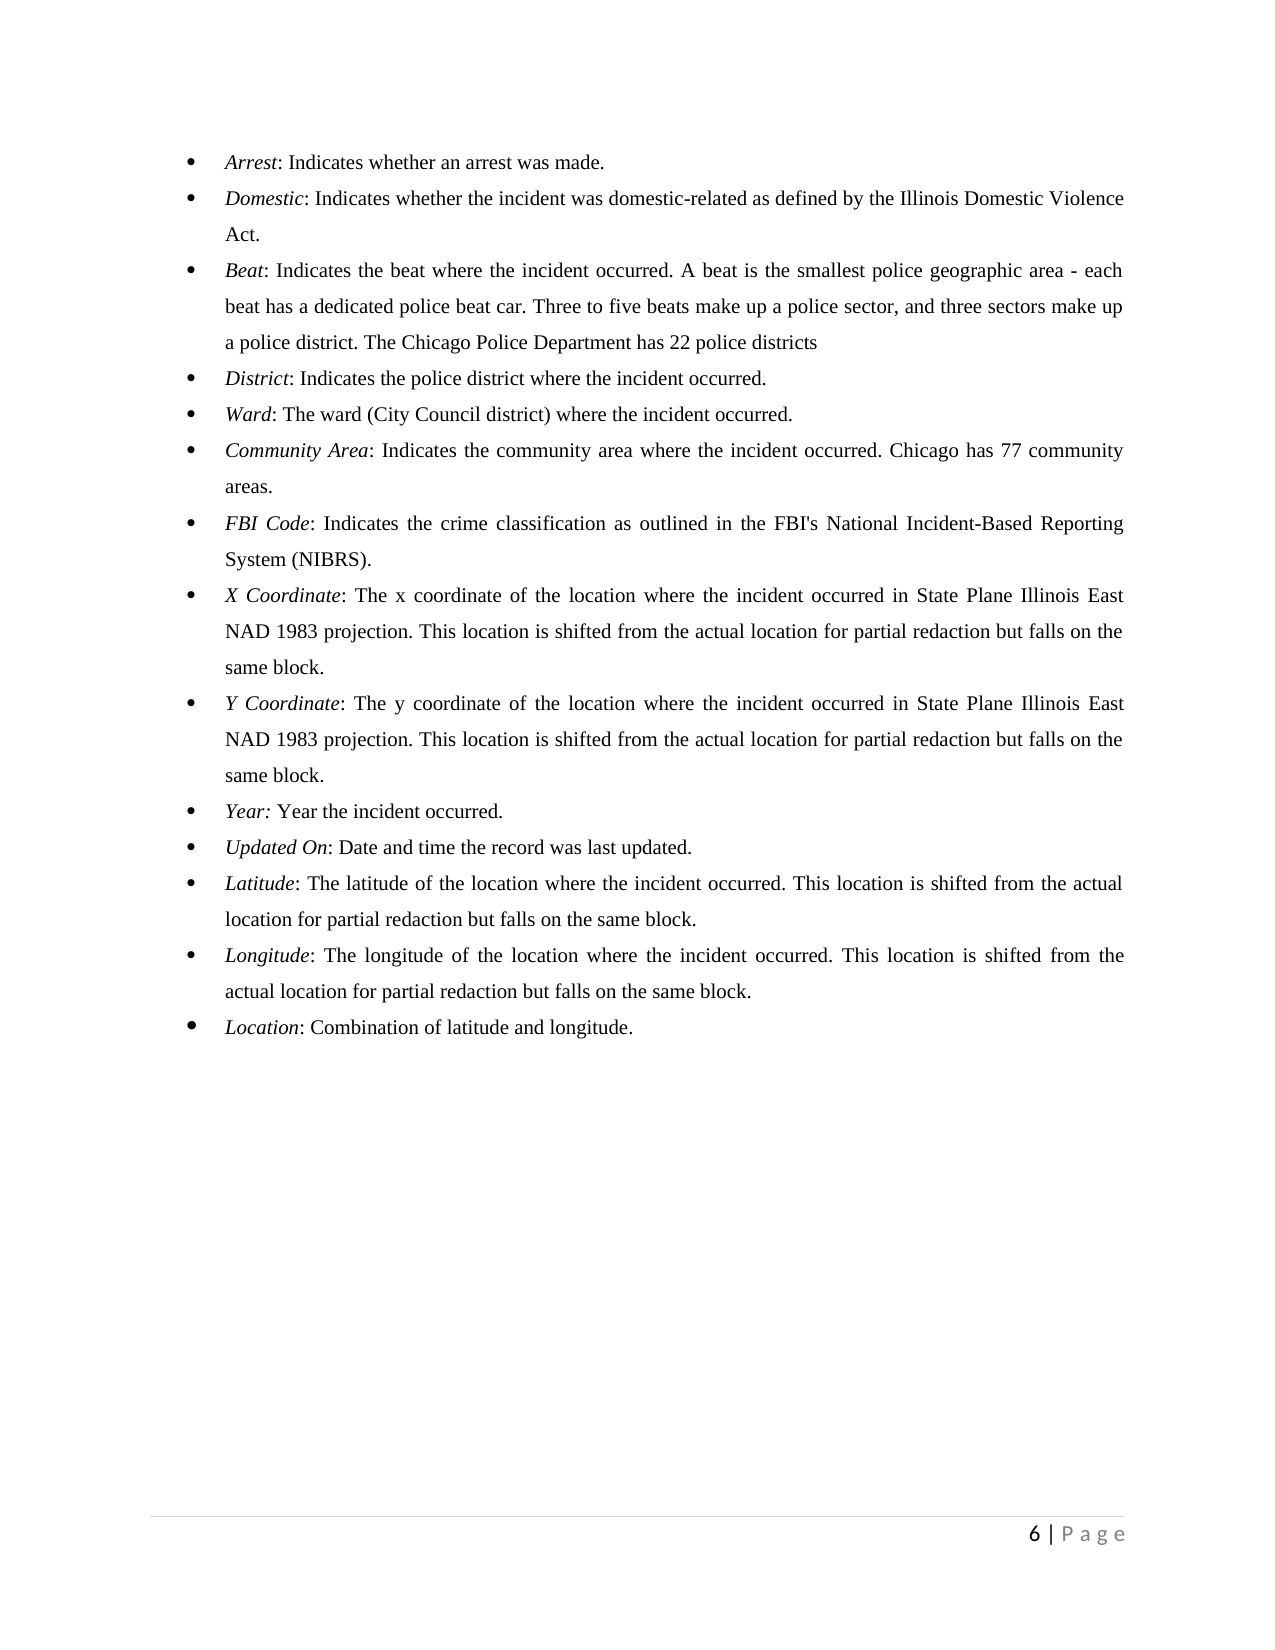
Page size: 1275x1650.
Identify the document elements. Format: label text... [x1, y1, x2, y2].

list Arrest: Indicates whether an arrest was made. [187, 150, 1125, 174]
list District: Indicates the police district where the incident occurred. [187, 366, 1125, 390]
list Updated On: Date and time the record was last updated. [187, 835, 1125, 859]
list Community Area: Indicates the community area where the incident occurred. Chicago has 77 community areas. [187, 438, 1125, 498]
list FBI Code: Indicates the crime classification as outlined in the FBI's National Incident-Based Reporting System (NIBRS). [187, 510, 1125, 571]
list Beat: Indicates the beat where the incident occurred. A beat is the smallest police geographic area - each beat has a dedicated police beat car. Three to five beats make up a police sector, and three sectors make up a police district. The Chicago Police Department has 22 police districts [187, 258, 1125, 354]
list Latitude: The latitude of the location where the incident occurred. This location is shifted from the actual location for partial redaction but falls on the same block. [187, 871, 1125, 931]
list Year: Year the incident occurred. [187, 799, 1125, 823]
list Location: Combination of latitude and longitude. [187, 1015, 1125, 1040]
list Y Coordinate: The y coordinate of the location where the incident occurred in State Plane Illinois East NAD 1983 projection. This location is shifted from the actual location for partial redaction but falls on the same block. [187, 691, 1125, 787]
list Ward: The ward (City Council district) where the incident occurred. [187, 402, 1125, 426]
list X Coordinate: The x coordinate of the location where the incident occurred in State Plane Illinois East NAD 1983 projection. This location is shifted from the actual location for partial redaction but falls on the same block. [187, 582, 1125, 679]
list Longitude: The longitude of the location where the incident occurred. This location is shifted from the actual location for partial redaction but falls on the same block. [187, 943, 1125, 1003]
list Domestic: Indicates whether the incident was domestic-related as defined by the Illinois Domestic Violence Act. [187, 186, 1125, 246]
